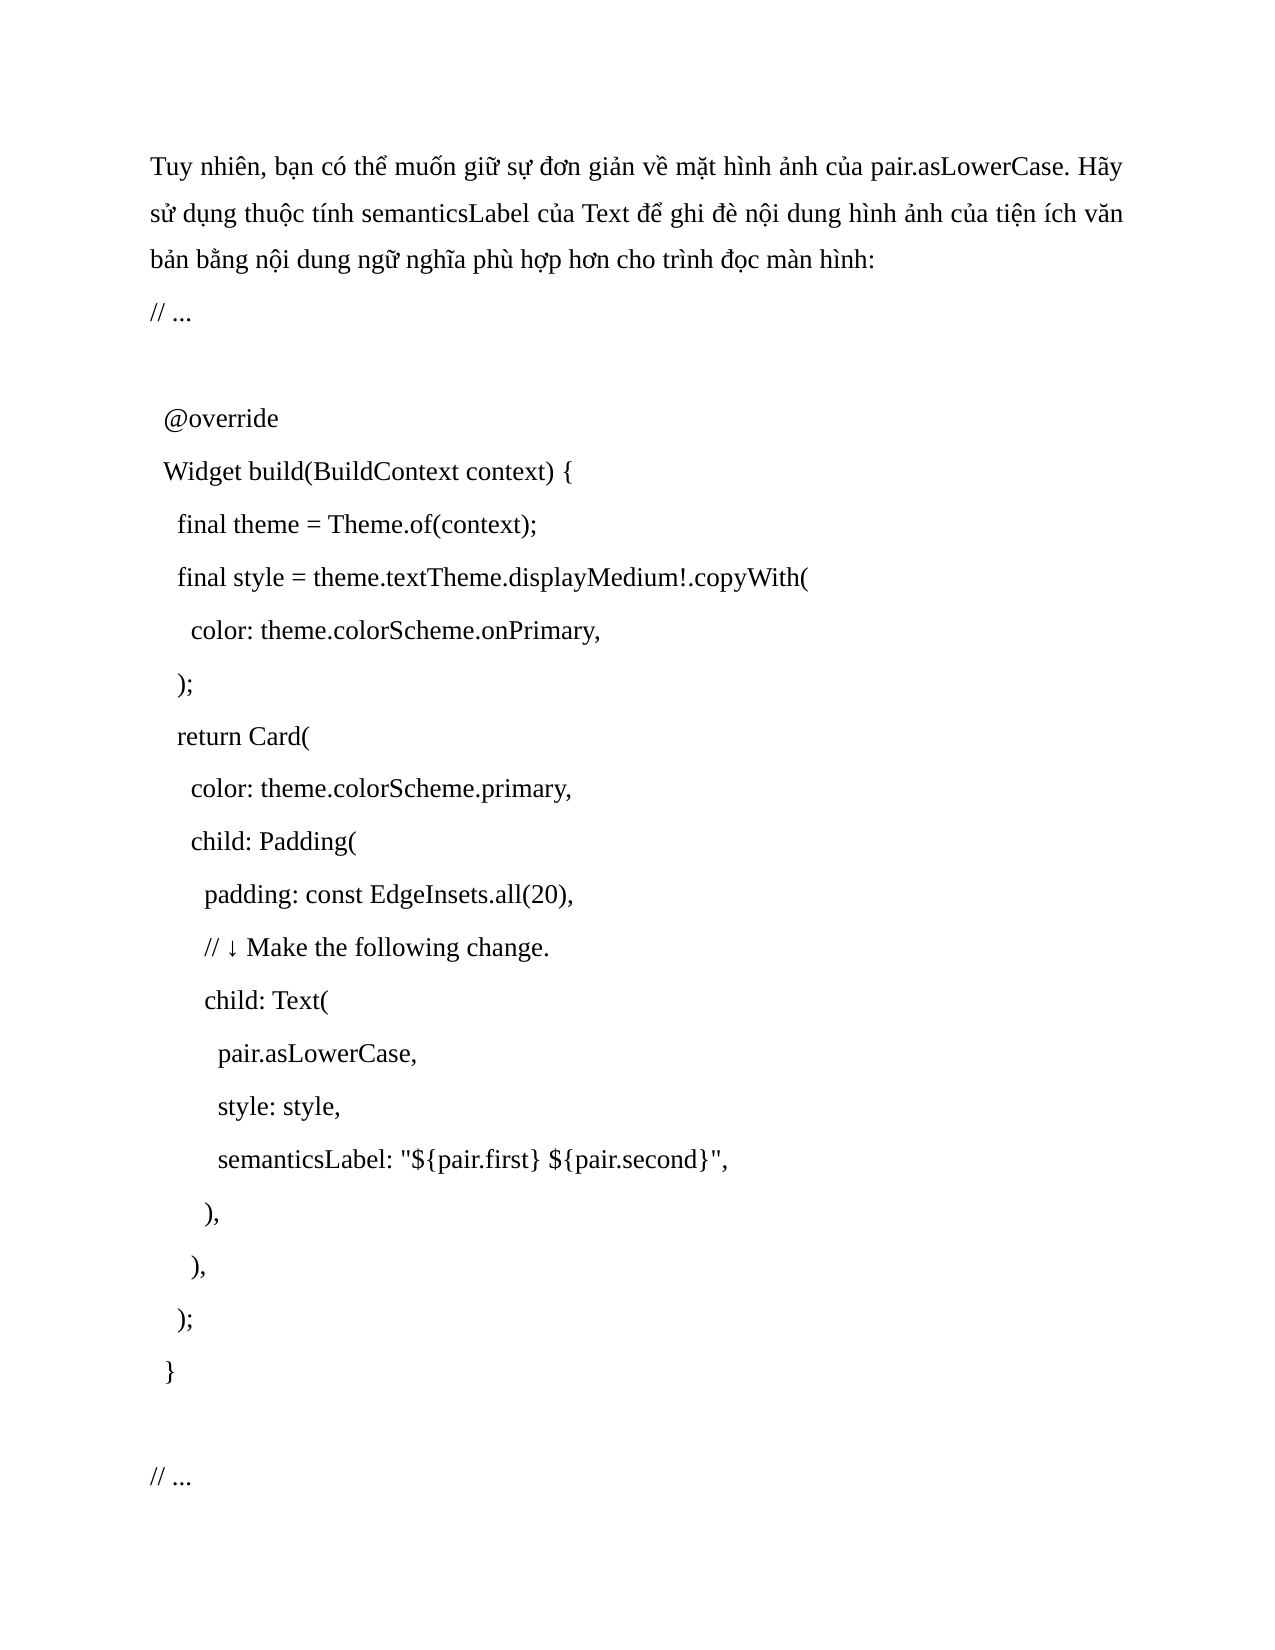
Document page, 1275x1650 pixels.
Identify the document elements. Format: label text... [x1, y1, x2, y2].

text Widget build(BuildContext context) { [150, 455, 1125, 486]
text Tuy nhiên, bạn có thể muốn giữ sự đơn giản về mặt hình ảnh của pair.asLowerCase. Hãy sử dụng thuộc tính semanticsLabel của Text để ghi đè nội dung hình ảnh của tiện ích văn bản bằng nội dung ngữ nghĩa phù hợp hơn cho trình đọc màn hình: [150, 150, 1125, 274]
text semanticsLabel: "${pair.first} ${pair.second}", [150, 1143, 1125, 1174]
text padding: const EdgeInsets.all(20), [150, 878, 1125, 909]
text @override [150, 402, 1125, 433]
text ); [150, 667, 1125, 698]
text color: theme.colorScheme.primary, [150, 772, 1125, 804]
text final style = theme.textTheme.displayMedium!.copyWith( [150, 561, 1125, 592]
text style: style, [150, 1090, 1125, 1121]
text color: theme.colorScheme.onPrimary, [150, 614, 1125, 645]
text ), [150, 1249, 1125, 1280]
text child: Padding( [150, 825, 1125, 857]
text } [150, 1354, 1125, 1386]
text ), [150, 1196, 1125, 1227]
text child: Text( [150, 984, 1125, 1015]
text // ↓ Make the following change. [150, 931, 1125, 962]
text final theme = Theme.of(context); [150, 508, 1125, 539]
text // ... [150, 296, 1125, 327]
text // ... [150, 1460, 1125, 1492]
text ); [150, 1302, 1125, 1333]
text return Card( [150, 719, 1125, 751]
text pair.asLowerCase, [150, 1037, 1125, 1068]
